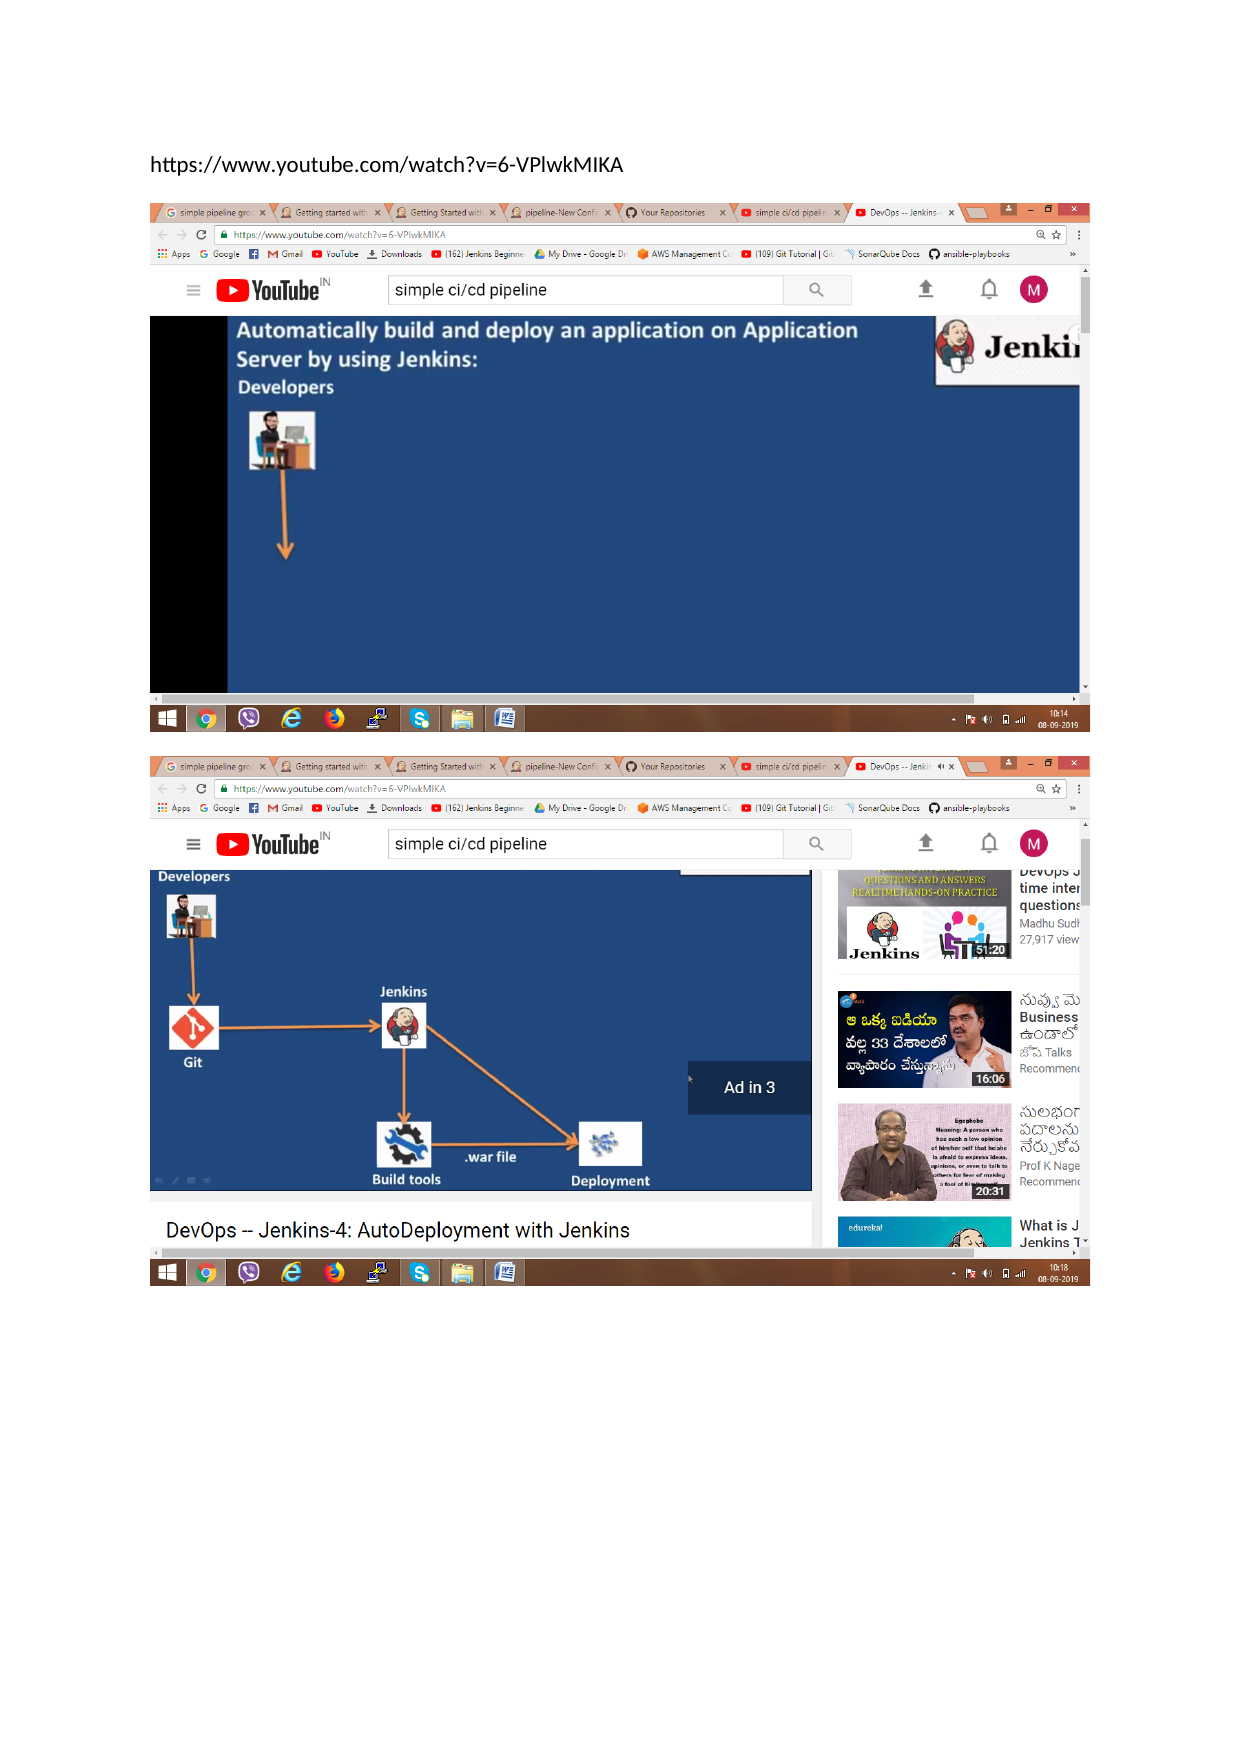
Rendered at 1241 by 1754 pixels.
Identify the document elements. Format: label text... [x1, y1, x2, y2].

picture [150, 203, 1091, 732]
text https://www.youtube.com/watch?v=6-VPlwkMIKA [150, 150, 1090, 178]
picture [150, 756, 1091, 1286]
